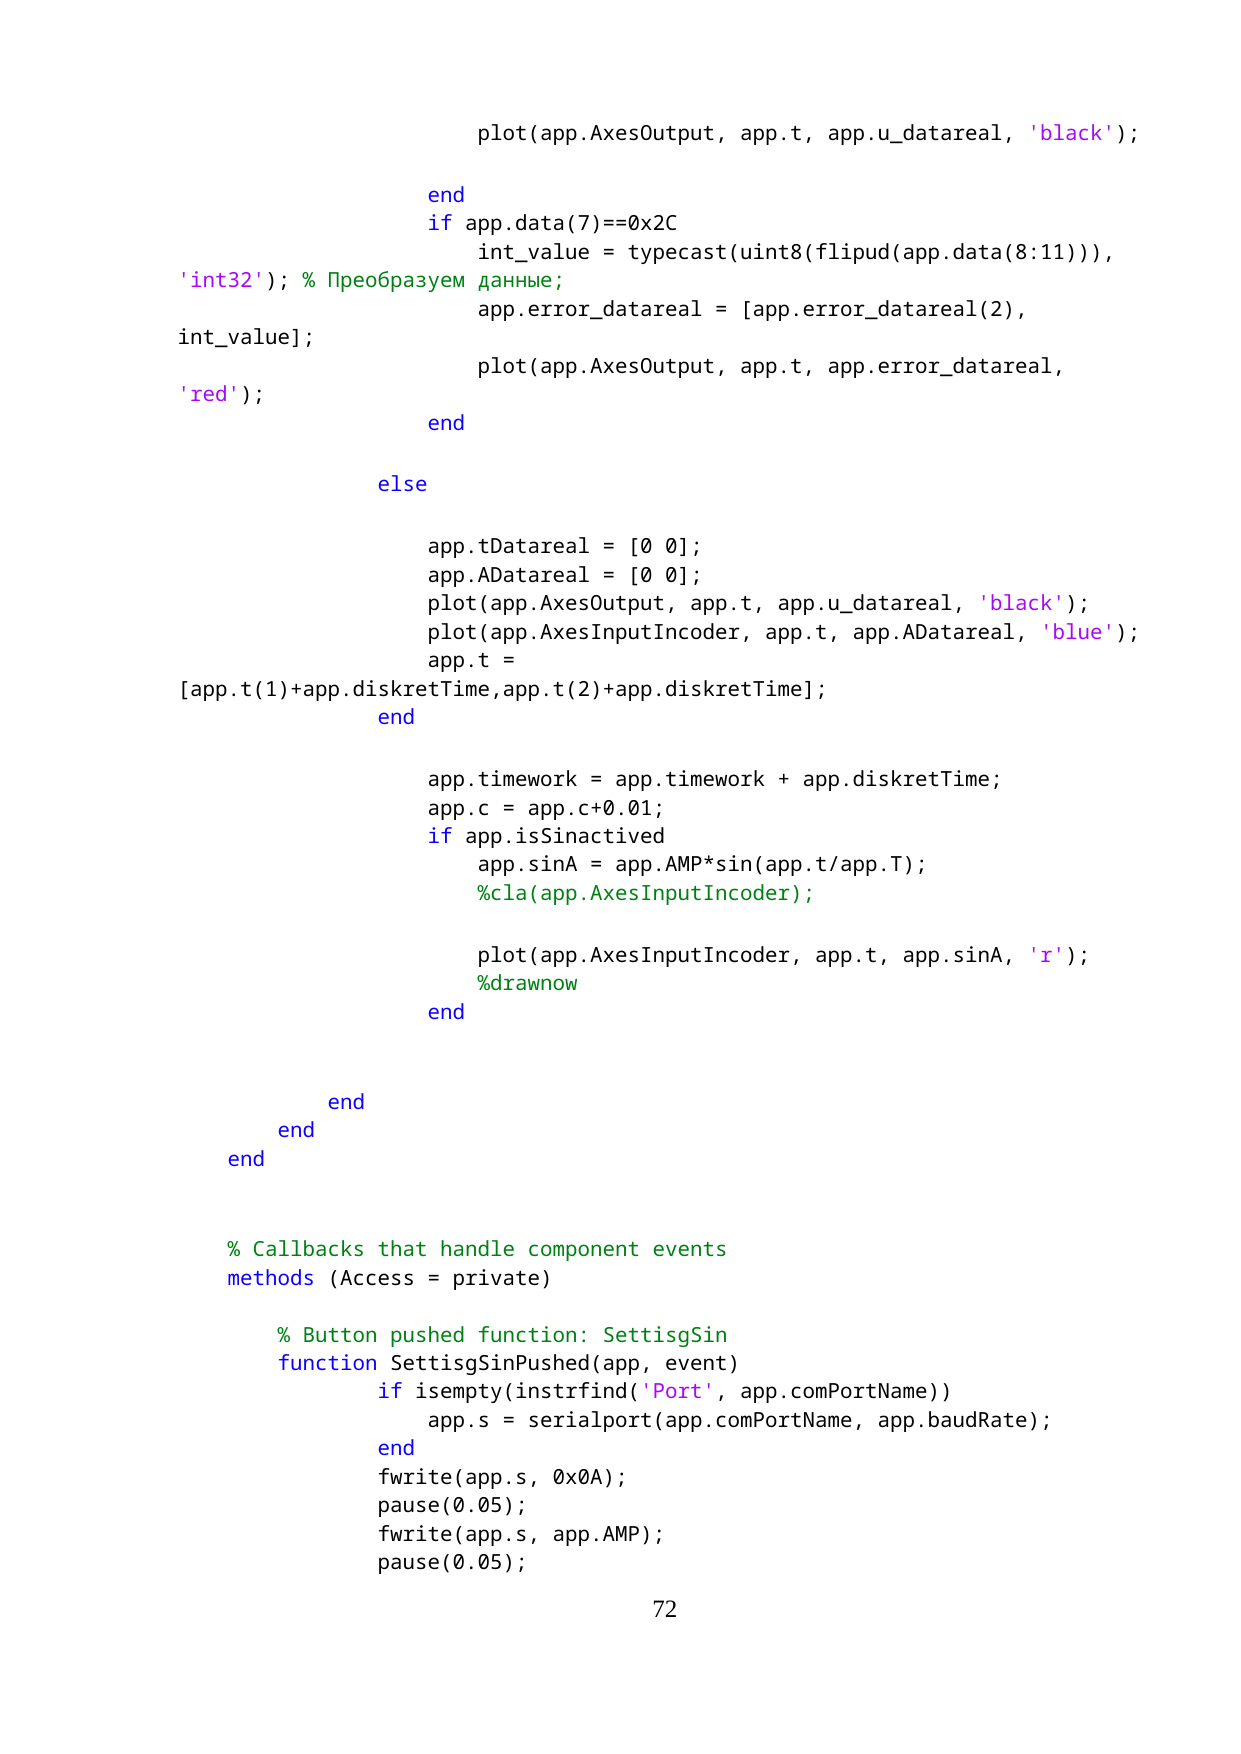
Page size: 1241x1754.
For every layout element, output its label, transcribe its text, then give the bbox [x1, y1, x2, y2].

text app.ADatareal = [0 0]; [177, 560, 1152, 588]
text end [177, 1087, 1152, 1116]
text app.s = serialport(app.comPortName, app.baudRate); [177, 1405, 1152, 1433]
text end [177, 997, 1152, 1025]
text fwrite(app.s, 0x0A); [177, 1462, 1152, 1490]
text app.t = [app.t(1)+app.diskretTime,app.t(2)+app.diskretTime]; [177, 645, 1152, 702]
text plot(app.AxesOutput, app.t, app.error_datareal, 'red'); [177, 351, 1152, 408]
text if isempty(instrfind('Port', app.comPortName)) [177, 1377, 1152, 1405]
text end [177, 1144, 1152, 1172]
text fwrite(app.s, app.AMP); [177, 1519, 1152, 1547]
text methods (Access = private) [177, 1263, 1152, 1291]
text plot(app.AxesInputIncoder, app.t, app.ADatareal, 'blue'); [177, 617, 1152, 645]
text plot(app.AxesOutput, app.t, app.u_datareal, 'black'); [177, 588, 1152, 617]
text int_value = typecast(uint8(flipud(app.data(8:11))), 'int32'); % Преобразуем данные; [177, 237, 1152, 294]
text end [177, 1433, 1152, 1462]
text function SettisgSinPushed(app, event) [177, 1348, 1152, 1377]
text end [177, 180, 1152, 208]
text end [177, 702, 1152, 731]
text app.sinA = app.AMP*sin(app.t/app.T); [177, 849, 1152, 878]
text plot(app.AxesOutput, app.t, app.u_datareal, 'black'); [177, 118, 1152, 147]
text pause(0.05); [177, 1547, 1152, 1576]
text app.timework = app.timework + app.diskretTime; [177, 764, 1152, 793]
text if app.data(7)==0x2C [177, 208, 1152, 237]
text pause(0.05); [177, 1490, 1152, 1519]
text % Button pushed function: SettisgSin [177, 1320, 1152, 1348]
text end [177, 1116, 1152, 1144]
text app.tDatareal = [0 0]; [177, 532, 1152, 560]
text app.c = app.c+0.01; [177, 793, 1152, 821]
text else [177, 469, 1152, 498]
text plot(app.AxesInputIncoder, app.t, app.sinA, 'r'); [177, 940, 1152, 968]
text %cla(app.AxesInputIncoder); [177, 878, 1152, 906]
text % Callbacks that handle component events [177, 1234, 1152, 1263]
text app.error_datareal = [app.error_datareal(2), int_value]; [177, 294, 1152, 351]
text if app.isSinactived [177, 821, 1152, 849]
text %drawnow [177, 968, 1152, 997]
text end [177, 408, 1152, 436]
